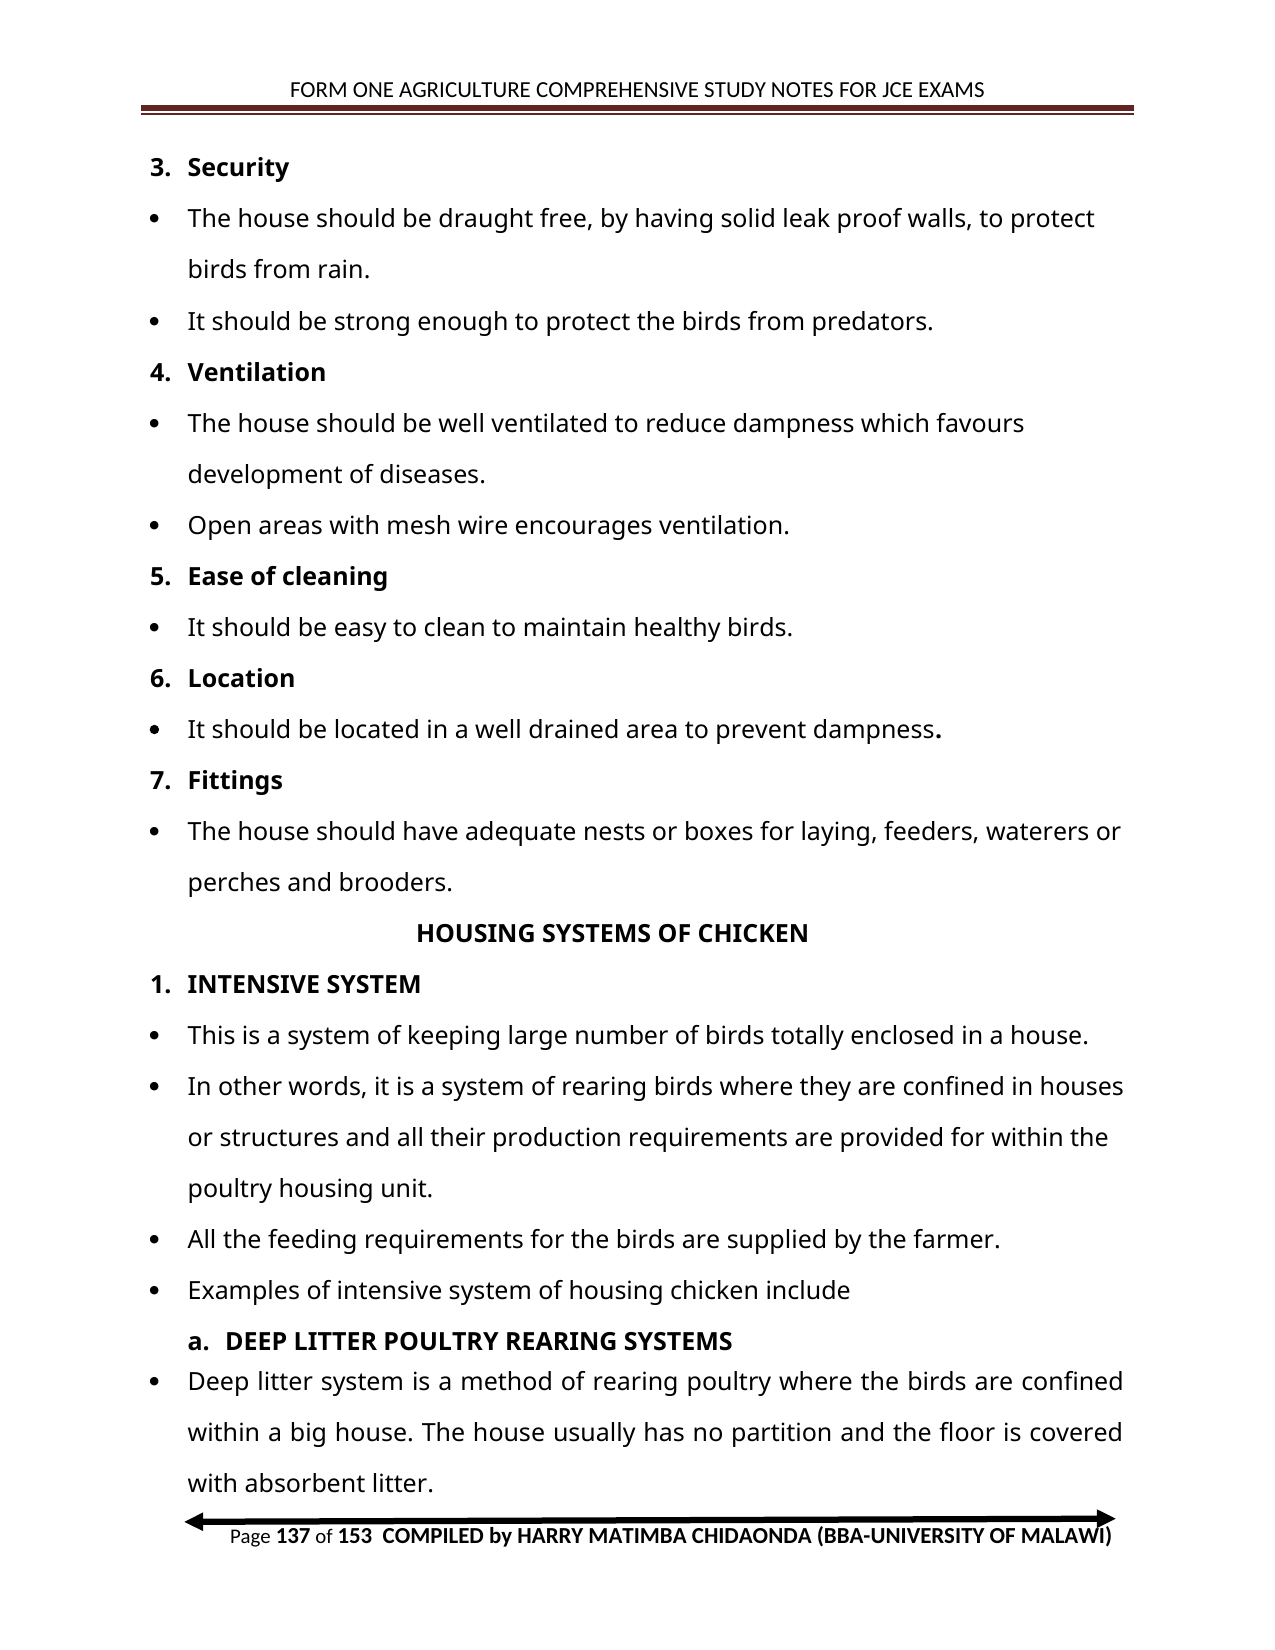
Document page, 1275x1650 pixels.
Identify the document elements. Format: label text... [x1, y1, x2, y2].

list Ventilation [150, 354, 1125, 388]
list It should be easy to clean to maintain healthy birds. [150, 609, 1125, 643]
list The house should have adequate nests or boxes for laying, feeders, waterers or perches and brooders. [150, 813, 1125, 899]
list The house should be well ventilated to reduce dampness which favours development of diseases. [150, 405, 1125, 490]
list Examples of intensive system of housing chicken include [150, 1273, 1125, 1307]
list Ease of cleaning [150, 558, 1125, 592]
list Location [150, 660, 1125, 694]
list This is a system of keeping large number of birds totally enclosed in a house. [150, 1018, 1125, 1052]
list Security [150, 150, 1125, 184]
list Open areas with mesh wire encourages ventilation. [150, 507, 1125, 541]
list Fittings [150, 762, 1125, 797]
list The house should be draught free, by having solid leak proof walls, to protect birds from rain. [150, 201, 1125, 286]
list It should be strong enough to protect the birds from predators. [150, 303, 1125, 337]
list All the feeding requirements for the birds are supplied by the farmer. [150, 1222, 1125, 1256]
list It should be located in a well drained area to prevent dampness. [150, 711, 1125, 746]
list INTENSIVE SYSTEM [150, 967, 1125, 1001]
text HOUSING SYSTEMS OF CHICKEN [150, 916, 1125, 950]
list In other words, it is a system of rearing birds where they are confined in houses or structures and all their production requirements are provided for within the poultry housing unit. [150, 1069, 1125, 1205]
list Deep litter system is a method of rearing poultry where the birds are confined within a big house. The house usually has no partition and the floor is covered with absorbent litter. [150, 1363, 1125, 1499]
list DEEP LITTER POULTRY REARING SYSTEMS [187, 1324, 1125, 1358]
